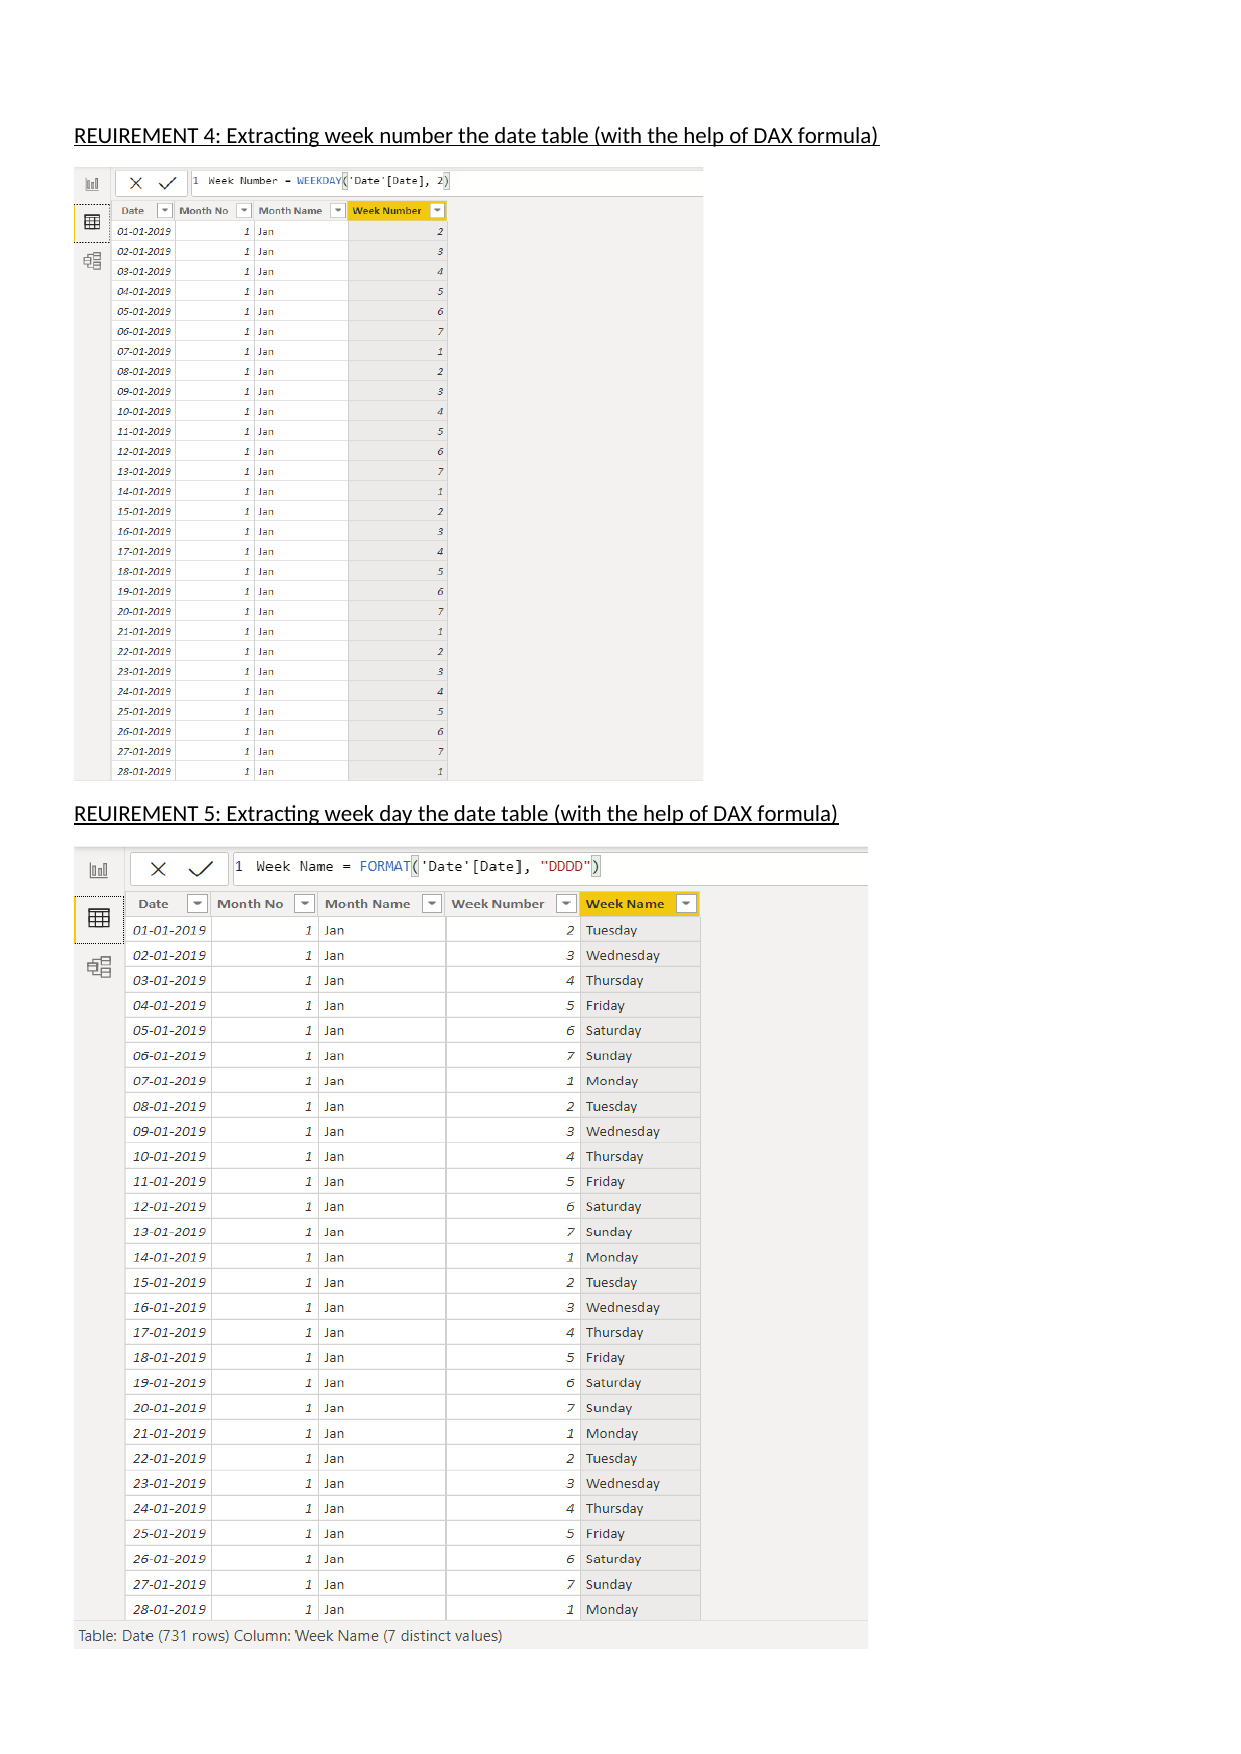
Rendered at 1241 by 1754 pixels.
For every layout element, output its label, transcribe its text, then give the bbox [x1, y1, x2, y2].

picture [73, 167, 704, 781]
text REUIREMENT 5: Extracting week day the date table (with the help of DAX formula) [74, 799, 1152, 827]
text REUIREMENT 4: Extracting week number the date table (with the help of DAX formula) [74, 121, 1152, 149]
picture [73, 846, 869, 1649]
